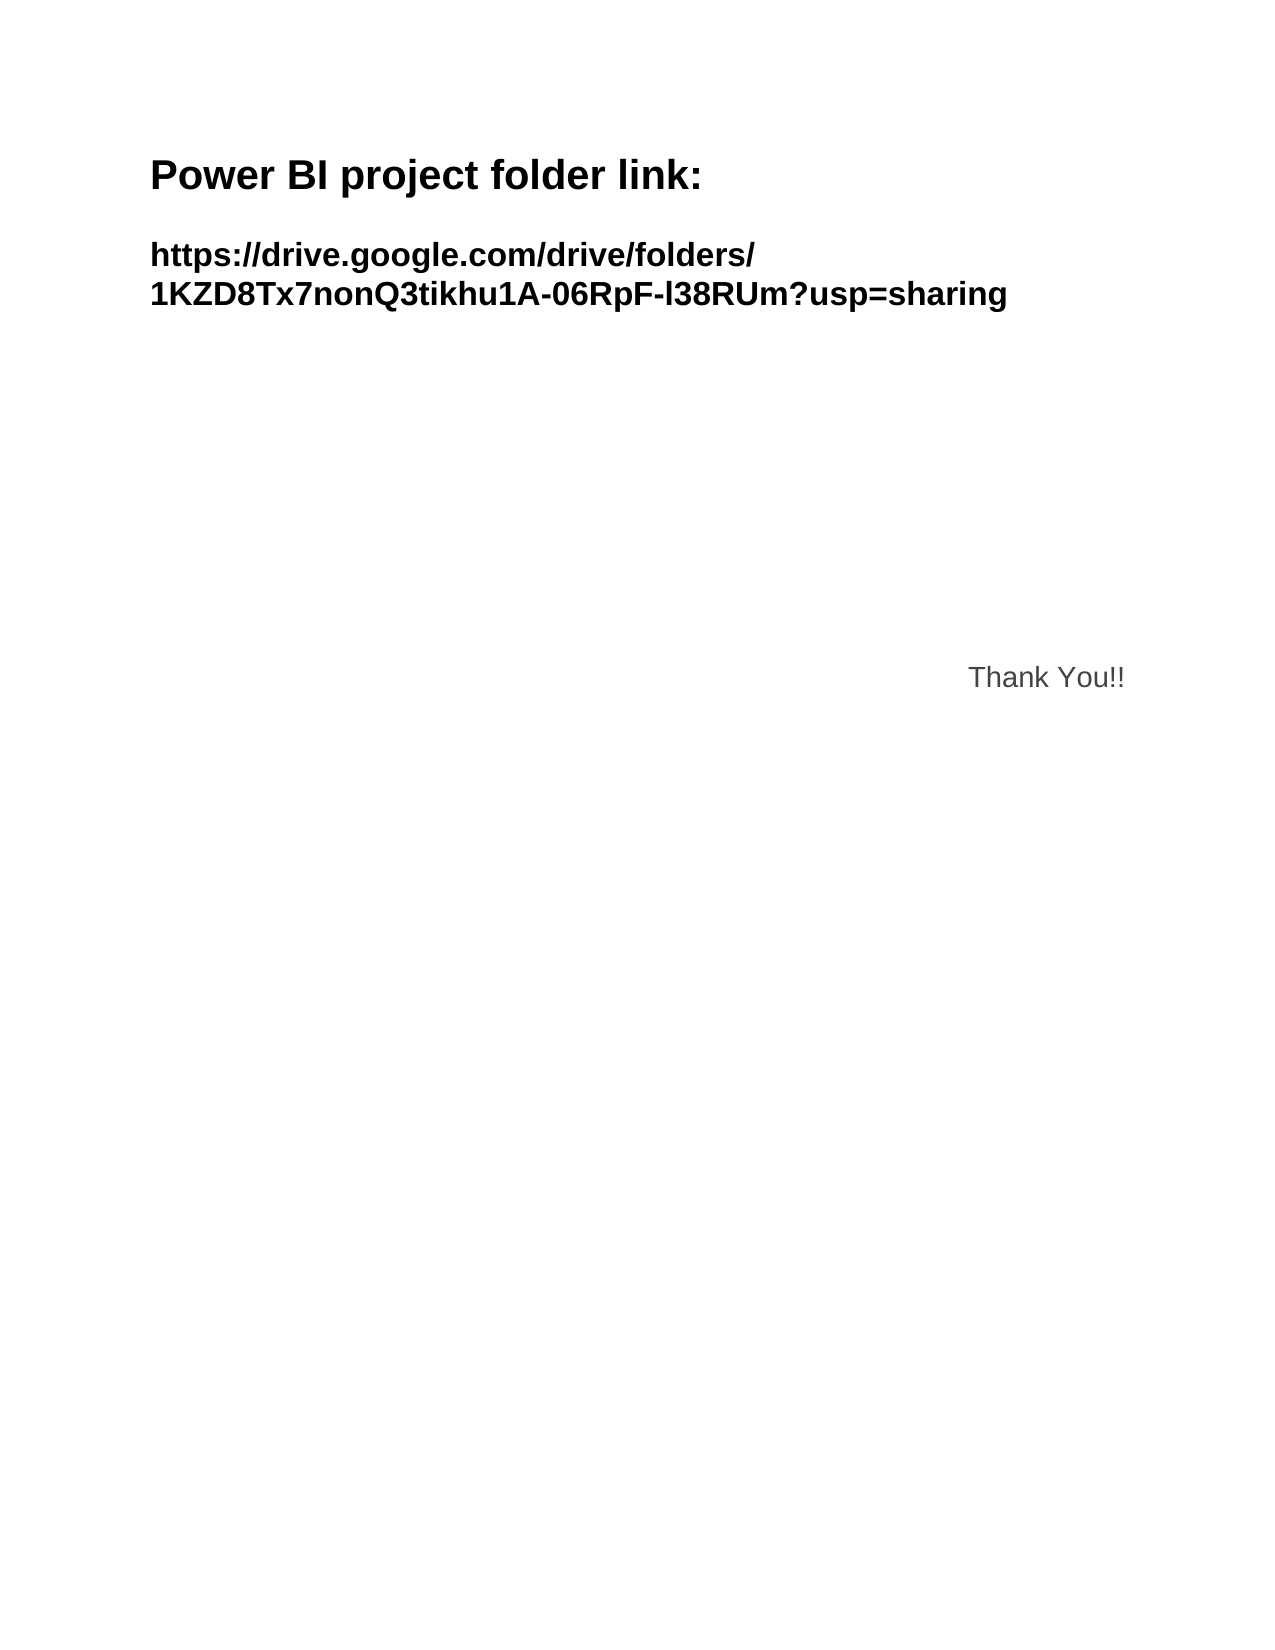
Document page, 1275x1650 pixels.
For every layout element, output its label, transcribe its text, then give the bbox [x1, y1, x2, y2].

subtitle https://drive.google.com/drive/folders/1KZD8Tx7nonQ3tikhu1A-06RpF-l38RUm?usp=sharing [150, 235, 1125, 312]
subtitle Power BI project folder link: [150, 150, 1125, 198]
subtitle Thank You!! [150, 660, 1125, 694]
